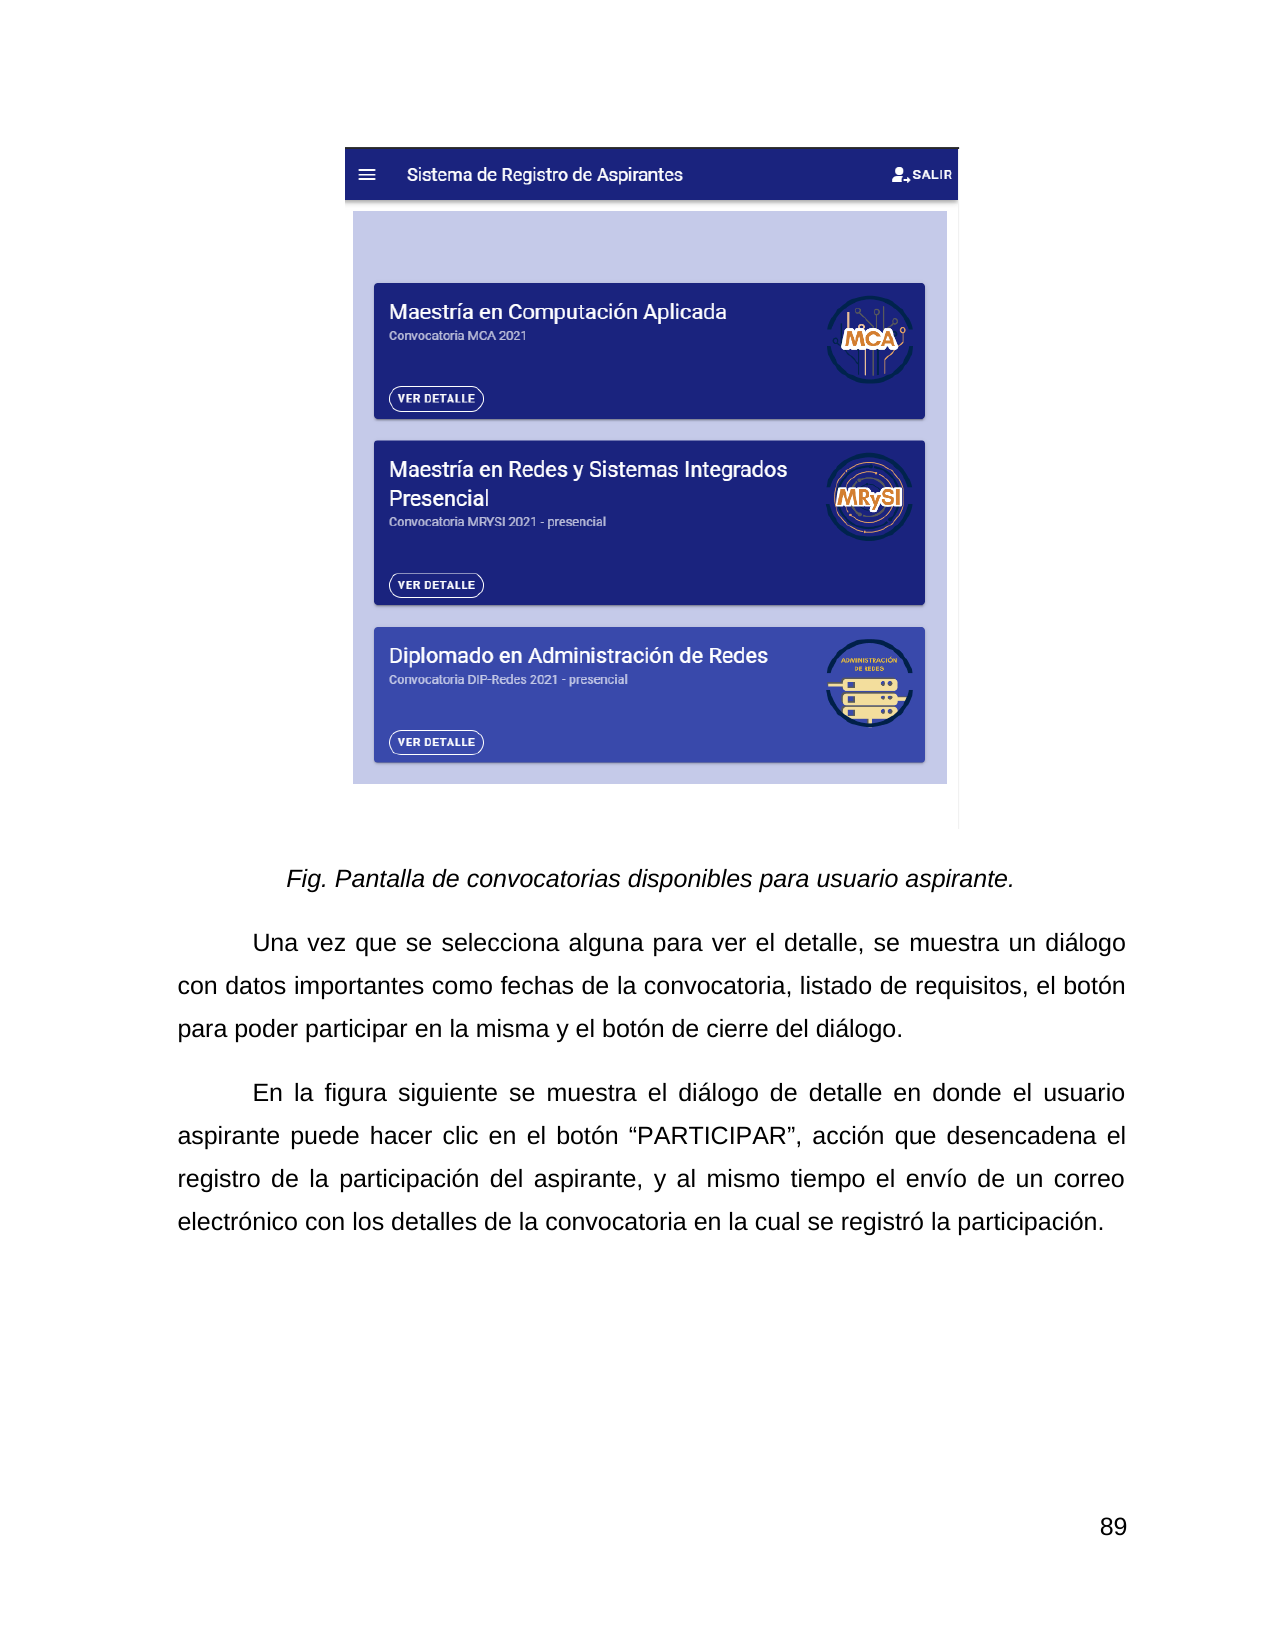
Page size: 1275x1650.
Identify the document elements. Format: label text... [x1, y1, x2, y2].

picture [345, 147, 960, 829]
text Fig. Pantalla de convocatorias disponibles para usuario aspirante. [177, 864, 1127, 893]
text En la figura siguiente se muestra el diálogo de detalle en donde el usuario aspirante puede hacer clic en el botón “PARTICIPAR”, acción que desencadena el registro de la participación del aspirante, y al mismo tiempo el envío de un correo electrónico con los detalles de la convocatoria en la cual se registró la participación. [177, 1078, 1127, 1236]
text Una vez que se selecciona alguna para ver el detalle, se muestra un diálogo con datos importantes como fechas de la convocatoria, listado de requisitos, el botón para poder participar en la misma y el botón de cierre del diálogo. [177, 928, 1127, 1043]
